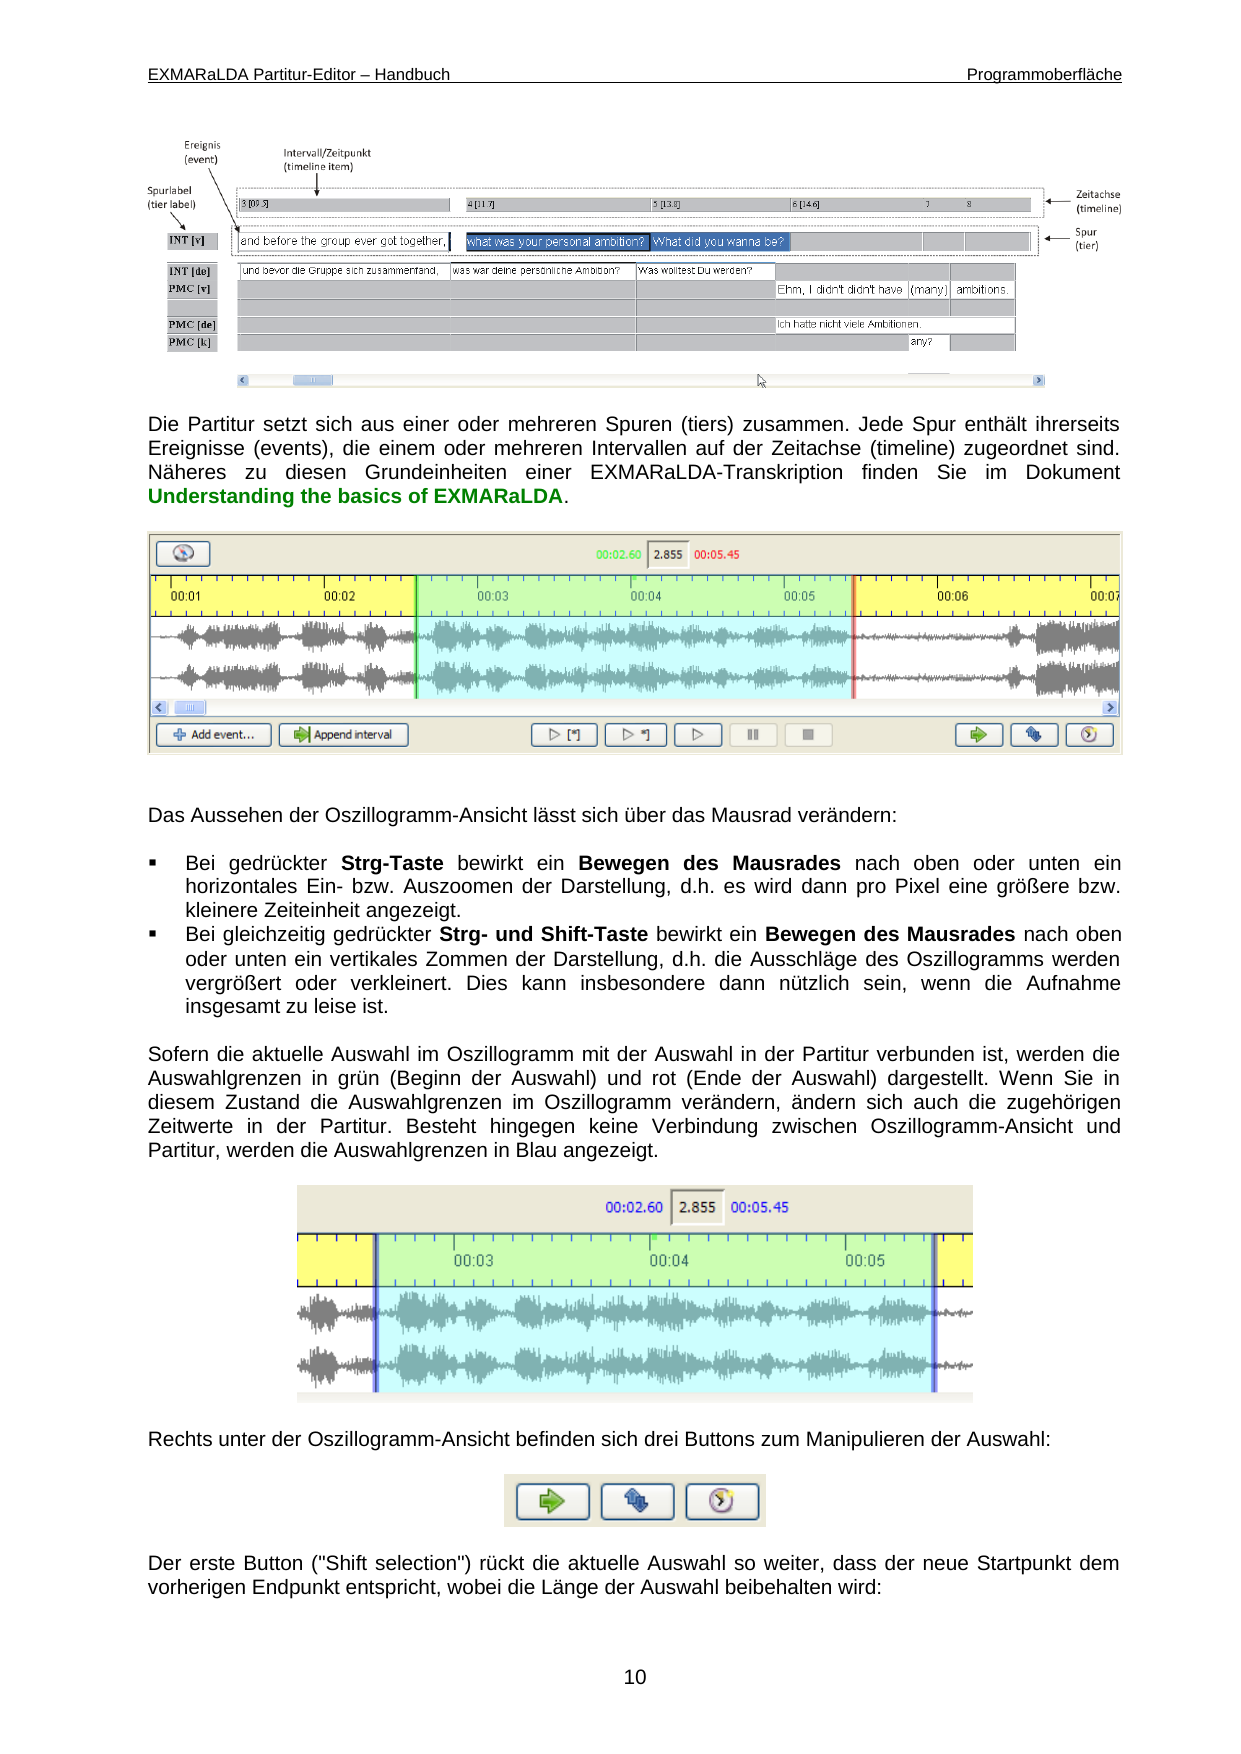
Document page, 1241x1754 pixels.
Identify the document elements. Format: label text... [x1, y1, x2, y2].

picture [504, 1474, 766, 1527]
picture [297, 1185, 973, 1403]
text Sofern die aktuelle Auswahl im Oszillogramm mit der Auswahl in der Partitur verbunden ist, werden die Auswahlgrenzen in grün (Beginn der Auswahl) und rot (Ende der Auswahl) dargestellt. Wenn Sie in diesem Zustand die Auswahlgrenzen im Oszillogramm verändern, ändern sich auch die zugehörigen Zeitwerte in der Partitur. Besteht hingegen keine Verbindung zwischen Oszillogramm-Ansicht und Partitur, werden die Auswahlgrenzen in Blau angezeigt. [148, 1042, 1122, 1162]
text Die Partitur setzt sich aus einer oder mehreren Spuren (tiers) zusammen. Jede Spur enthält ihrerseits Ereignisse (events), die einem oder mehreren Intervallen auf der Zeitachse (timeline) zugeordnet sind. Näheres zu diesen Grundeinheiten einer EXMARaLDA-Transkription finden Sie im Dokument Understanding the basics of EXMARaLDA. [148, 412, 1122, 507]
list Bei gleichzeitig gedrückter Strg- und Shift-Taste bewirkt ein Bewegen des Mausrades nach oben oder unten ein vertikales Zommen der Darstellung, d.h. die Ausschläge des Oszillogramms werden vergrößert oder verkleinert. Dies kann insbesondere dann nützlich sein, wenn die Aufnahme insgesamt zu leise ist. [148, 922, 1122, 1018]
text Das Aussehen der Oszillogramm-Ansicht lässt sich über das Mausrad verändern: [148, 802, 1122, 826]
text Rechts unter der Oszillogramm-Ansicht befinden sich drei Buttons zum Manipulieren der Auswahl: [148, 1427, 1122, 1451]
picture [147, 531, 1123, 755]
text Der erste Button ("Shift selection") rückt die aktuelle Auswahl so weiter, dass der neue Startpunkt dem vorherigen Endpunkt entspricht, wobei die Länge der Auswahl beibehalten wird: [148, 1551, 1122, 1599]
list Bei gedrückter Strg-Taste bewirkt ein Bewegen des Mausrades nach oben oder unten ein horizontales Ein- bzw. Auszoomen der Darstellung, d.h. es wird dann pro Pixel eine größere bzw. kleinere Zeiteinheit angezeigt. [148, 850, 1122, 922]
picture [147, 141, 1121, 388]
